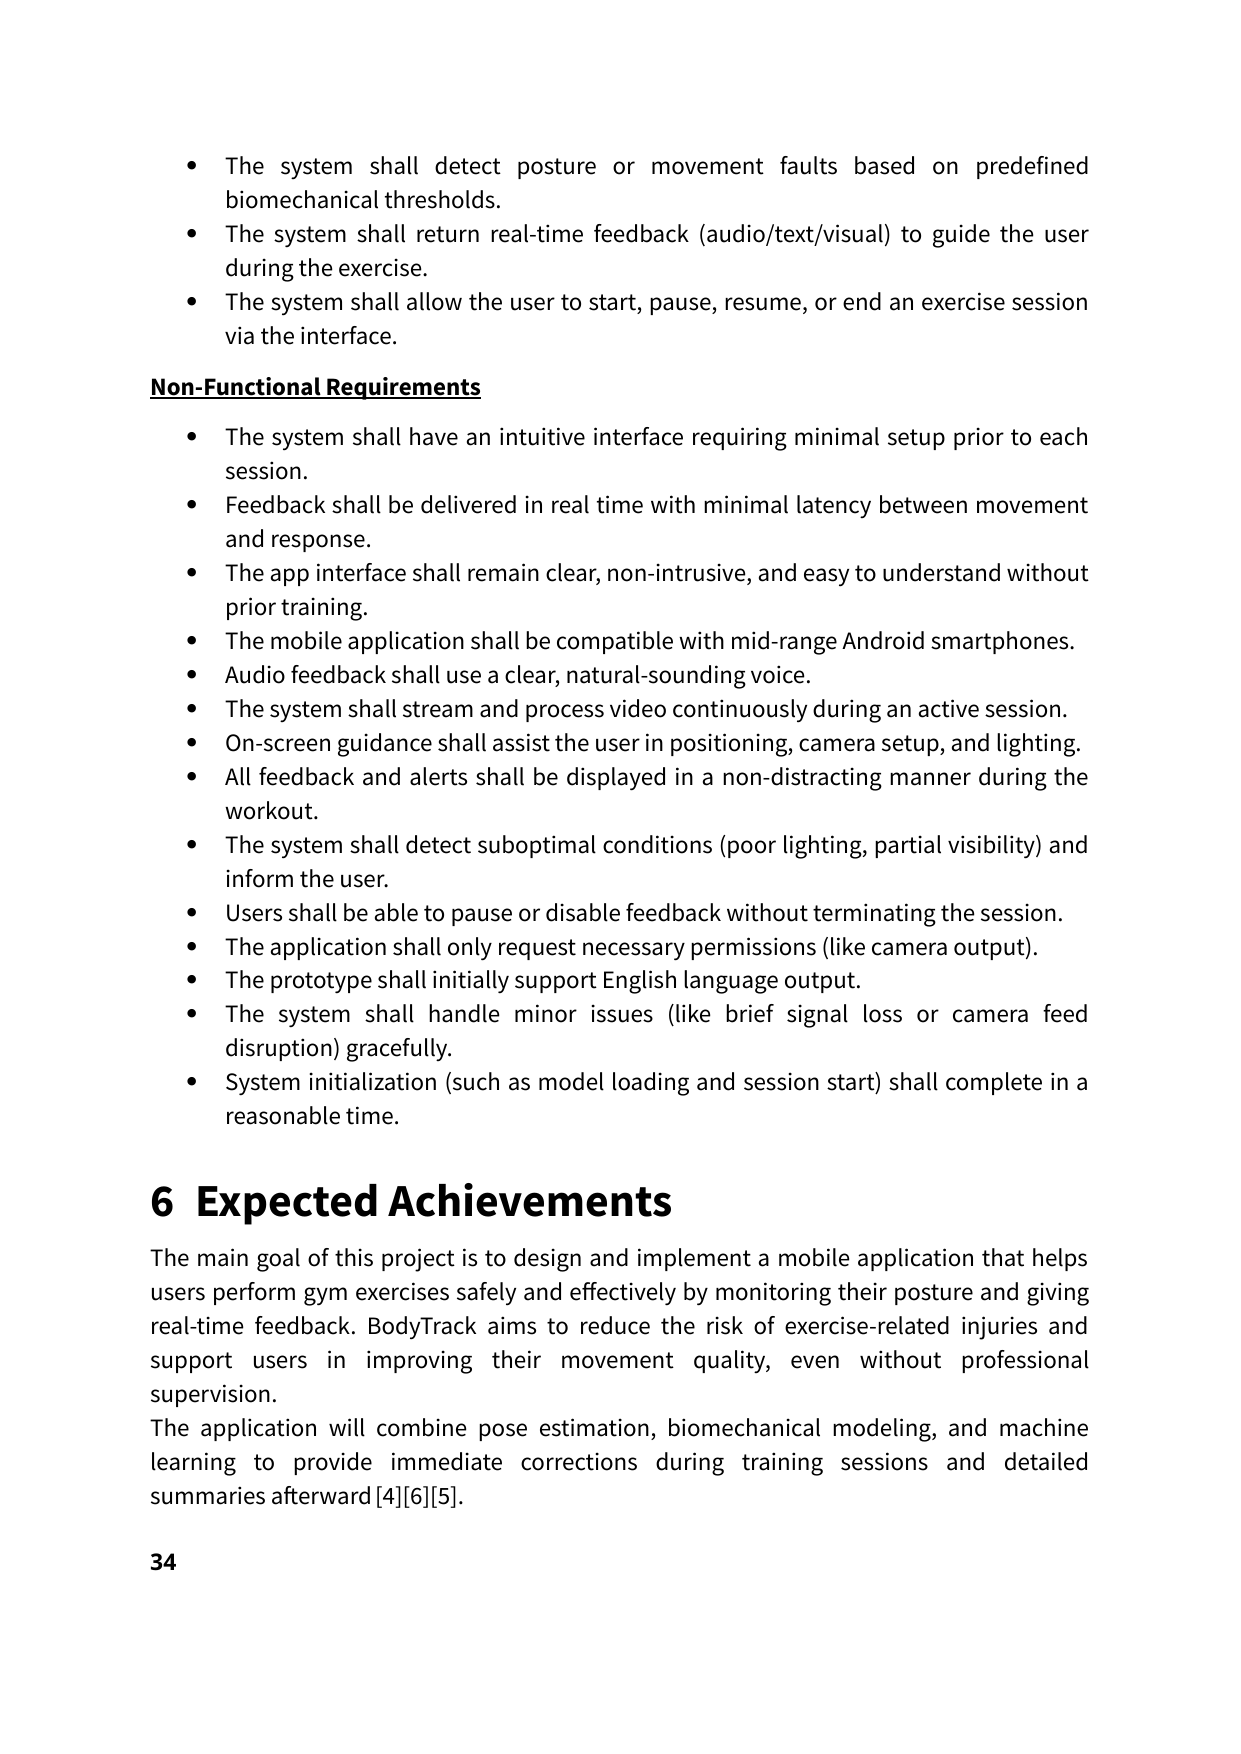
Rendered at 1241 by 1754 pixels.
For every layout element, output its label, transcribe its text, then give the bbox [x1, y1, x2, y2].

list The system shall detect suboptimal conditions (poor lighting, partial visibility) and inform the user. [187, 828, 1090, 894]
list On-screen guidance shall assist the user in positioning, camera setup, and lighting. [187, 727, 1090, 758]
list Users shall be able to pause or disable feedback without terminating the session. [187, 896, 1090, 928]
list The system shall stream and process video continuously during an active session. [187, 693, 1090, 724]
list The system shall allow the user to start, pause, resume, or end an exercise session via the interface. [187, 286, 1090, 351]
list The app interface shall remain clear, non-intrusive, and easy to understand without prior training. [187, 557, 1090, 622]
list Audio feedback shall use a clear, natural-sounding voice. [187, 659, 1090, 690]
list The mobile application shall be compatible with mid-range Android smartphones. [187, 625, 1090, 656]
list All feedback and alerts shall be displayed in a non-distracting manner during the workout. [187, 761, 1090, 826]
text Non-Functional Requirements [150, 370, 1090, 402]
list The system shall detect posture or movement faults based on predefined biomechanical thresholds. [187, 150, 1090, 215]
subtitle Expected Achievements [150, 1172, 1090, 1229]
list System initialization (such as model loading and session start) shall complete in a reasonable time. [187, 1066, 1090, 1132]
list The system shall return real-time feedback (audio/text/visual) to guide the user during the exercise. [187, 218, 1090, 283]
list The system shall have an intuitive interface requiring minimal setup prior to each session. [187, 421, 1090, 486]
list The system shall handle minor issues (like brief signal loss or camera feed disruption) gracefully. [187, 998, 1090, 1064]
text The main goal of this project is to design and implement a mobile application that helps users perform gym exercises safely and effectively by monitoring their posture and giving real-time feedback. BodyTrack aims to reduce the risk of exercise-related injuries and support users in improving their movement quality, even without professional supervision. The application will combine pose estimation, biomechanical modeling, and machine learning to provide immediate corrections during training sessions and detailed summaries afterward [4][6][5]. [150, 1242, 1090, 1511]
list The application shall only request necessary permissions (like camera output). [187, 930, 1090, 962]
list The prototype shall initially support English language output. [187, 964, 1090, 996]
list Feedback shall be delivered in real time with minimal latency between movement and response. [187, 489, 1090, 554]
